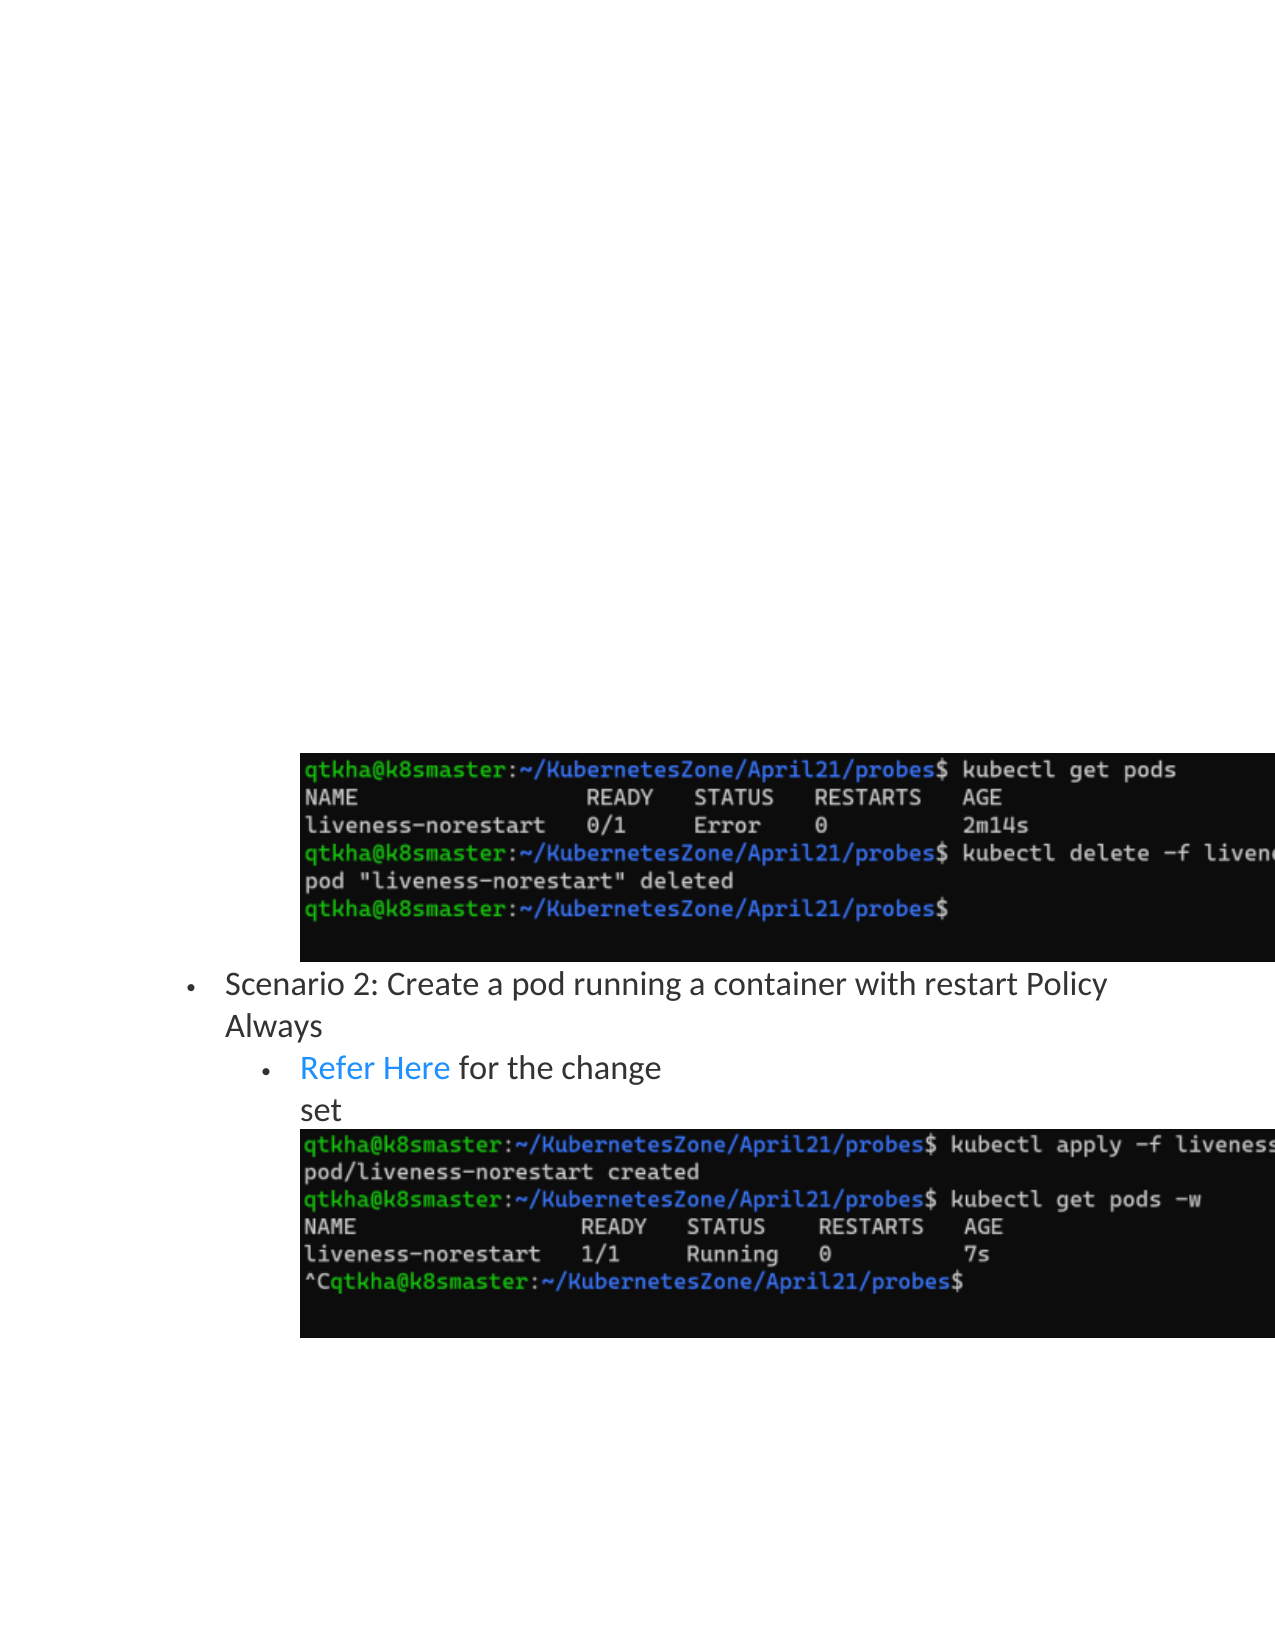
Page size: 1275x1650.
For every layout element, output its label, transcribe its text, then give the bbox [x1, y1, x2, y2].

picture [300, 753, 1275, 962]
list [262, 1046, 1125, 1346]
picture [300, 1129, 1275, 1338]
list describe the pod [262, 150, 1125, 962]
list Scenario 2: Create a pod running a container with restart Policy Always [187, 962, 1125, 1046]
